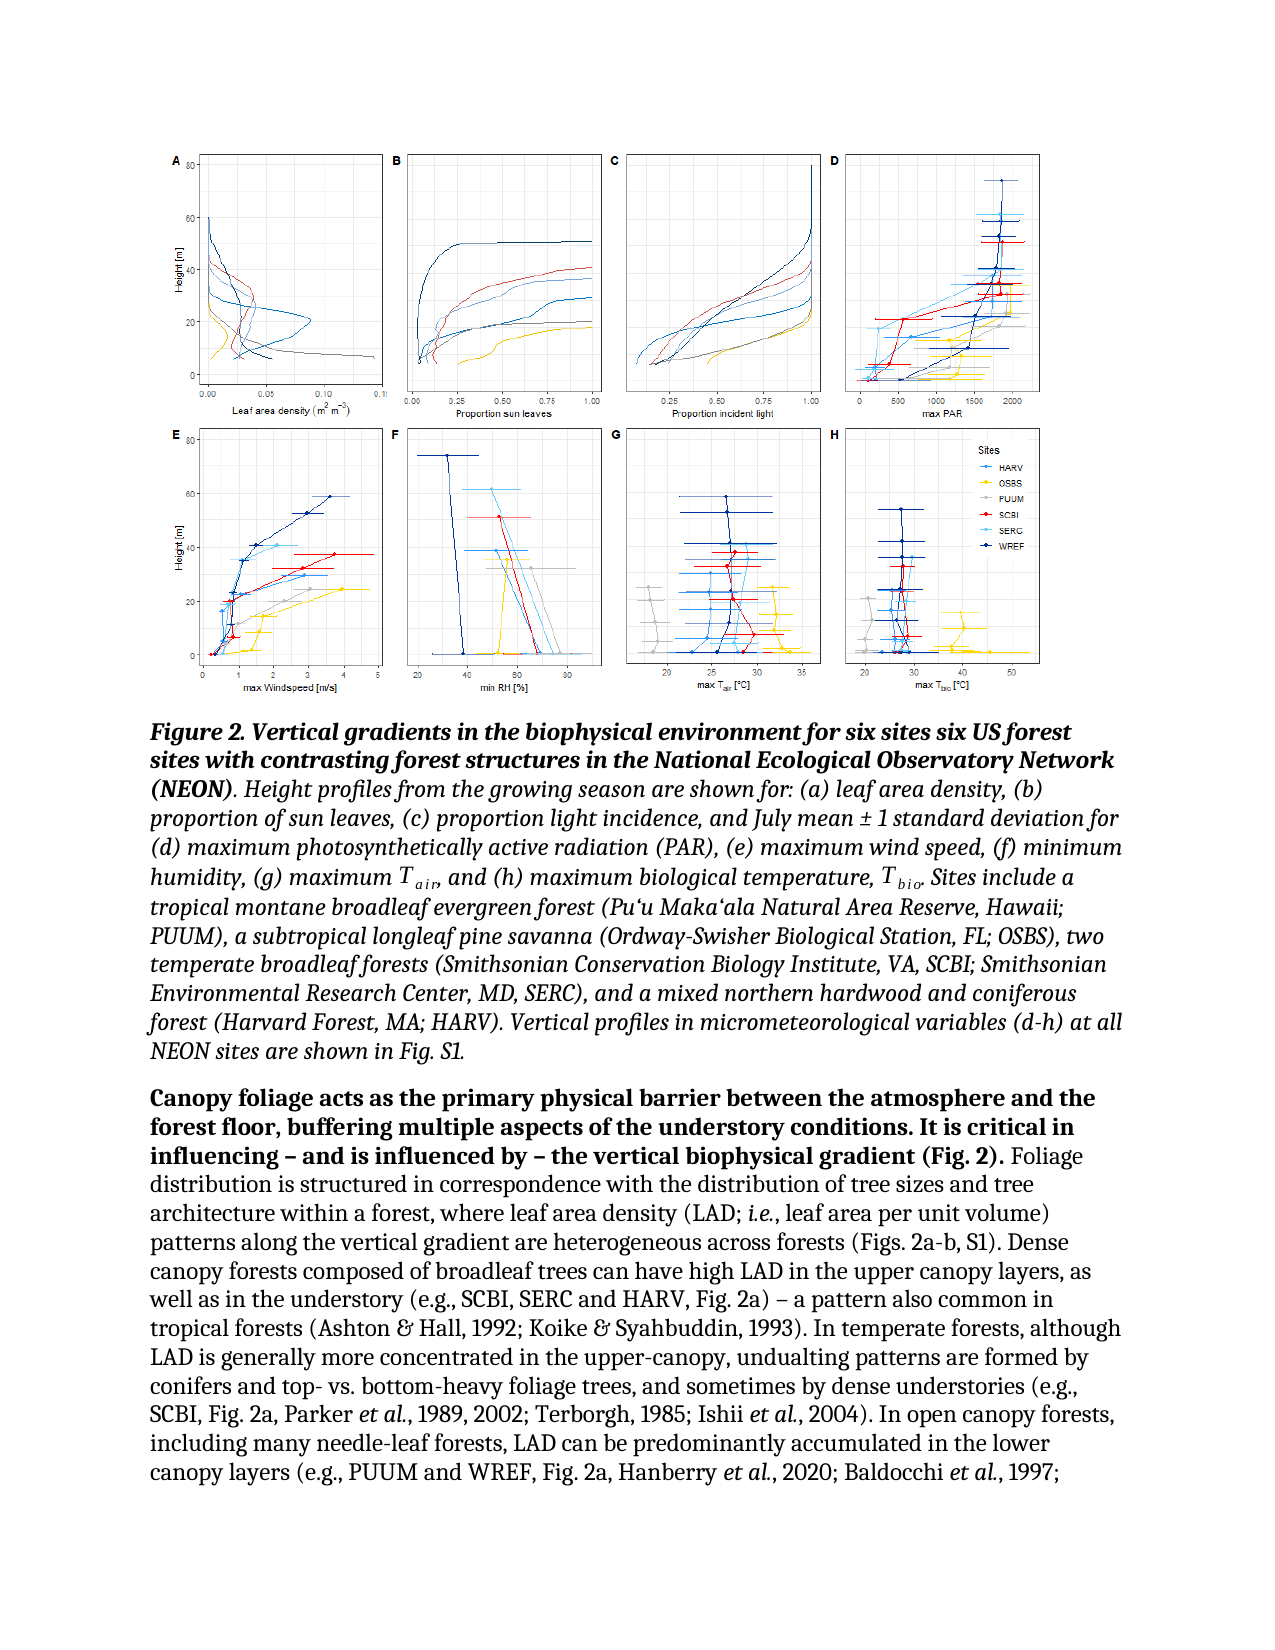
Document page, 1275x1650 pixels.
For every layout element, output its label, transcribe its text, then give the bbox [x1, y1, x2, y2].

picture [168, 150, 1044, 697]
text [150, 1084, 1125, 1487]
text Figure 2. Vertical gradients in the biophysical environment for six sites six US forest sites with contrasting forest structures in the National Ecological Observatory Network (NEON). Height profiles from the growing season are shown for: (a) leaf area density, (b) proportion of sun leaves, (c) proportion light incidence, and July mean ± 1 standard deviation for (d) maximum photosynthetically active radiation (PAR), (e) maximum wind speed, (f) minimum humidity, (g) maximum , and (h) maximum biological temperature, . Sites include a tropical montane broadleaf evergreen forest (Pu‘u Maka‘ala Natural Area Reserve, Hawaii; PUUM), a subtropical longleaf pine savanna (Ordway-Swisher Biological Station, FL; OSBS), two temperate broadleaf forests (Smithsonian Conservation Biology Institute, VA, SCBI; Smithsonian Environmental Research Center, MD, SERC), and a mixed northern hardwood and coniferous forest (Harvard Forest, MA; HARV). Vertical profiles in micrometeorological variables (d-h) at all NEON sites are shown in Fig. S1. [150, 718, 1125, 1065]
